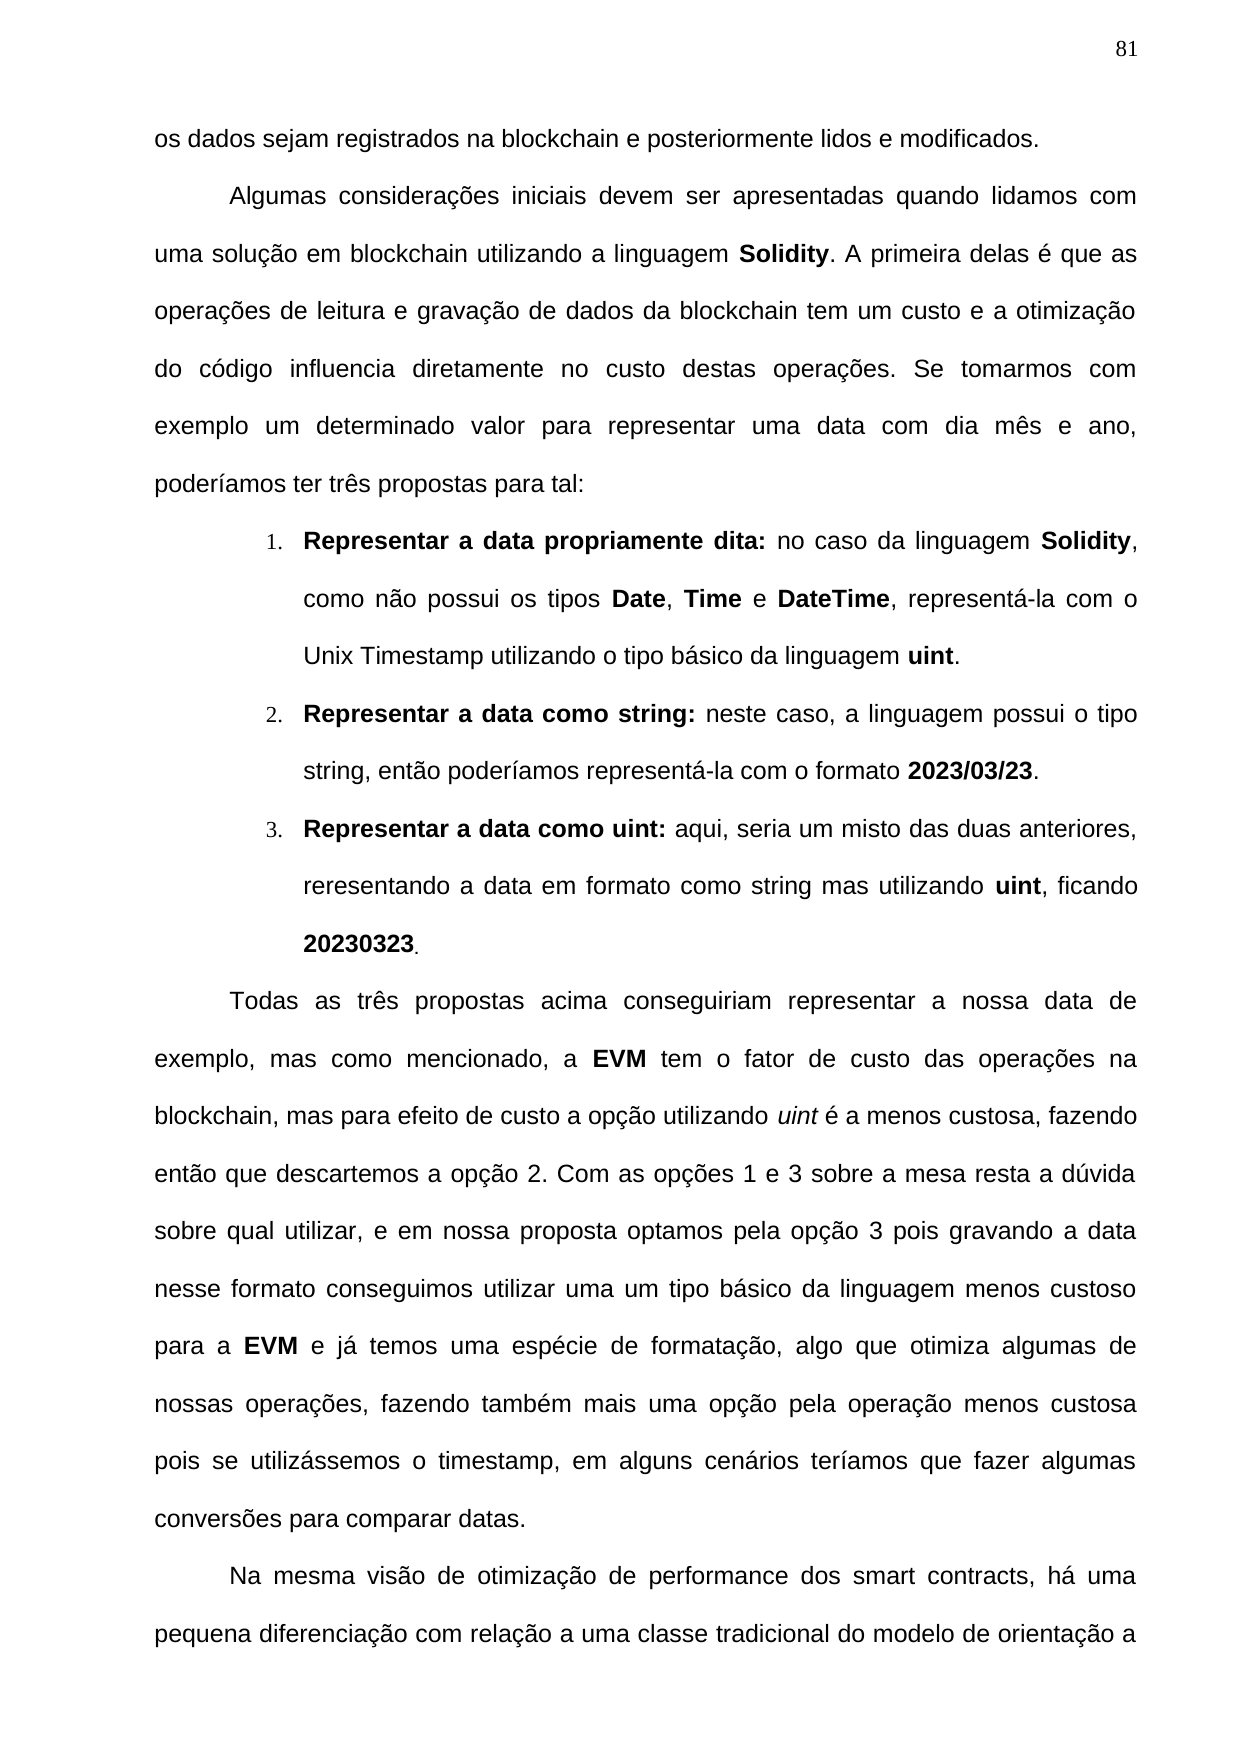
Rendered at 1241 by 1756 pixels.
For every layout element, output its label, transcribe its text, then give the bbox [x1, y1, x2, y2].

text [154, 124, 1138, 153]
list Representar a data como string: neste caso, a linguagem possui o tipo string, então poderíamos representá-la com o formato 2023/03/23. [266, 699, 1138, 785]
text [154, 1561, 1138, 1648]
list Representar a data como uint: aqui, seria um misto das duas anteriores, reresentando a data em formato como string mas utilizando uint, ficando 20230323. [266, 814, 1138, 958]
text Algumas considerações iniciais devem ser apresentadas quando lidamos com uma solução em blockchain utilizando a linguagem Solidity. A primeira delas é que as operações de leitura e gravação de dados da blockchain tem um custo e a otimização do código influencia diretamente no custo destas operações. Se tomarmos com exemplo um determinado valor para representar uma data com dia mês e ano, poderíamos ter três propostas para tal: [154, 181, 1138, 498]
list Representar a data propriamente dita: no caso da linguagem Solidity, como não possui os tipos Date, Time e DateTime, representá-la com o Unix Timestamp utilizando o tipo básico da linguagem uint. [266, 526, 1138, 670]
text Todas as três propostas acima conseguiriam representar a nossa data de exemplo, mas como mencionado, a EVM tem o fator de custo das operações na blockchain, mas para efeito de custo a opção utilizando uint é a menos custosa, fazendo então que descartemos a opção 2. Com as opções 1 e 3 sobre a mesa resta a dúvida sobre qual utilizar, e em nossa proposta optamos pela opção 3 pois gravando a data nesse formato conseguimos utilizar uma um tipo básico da linguagem menos custoso para a EVM e já temos uma espécie de formatação, algo que otimiza algumas de nossas operações, fazendo também mais uma opção pela operação menos custosa pois se utilizássemos o timestamp, em alguns cenários teríamos que fazer algumas conversões para comparar datas. [154, 986, 1138, 1533]
